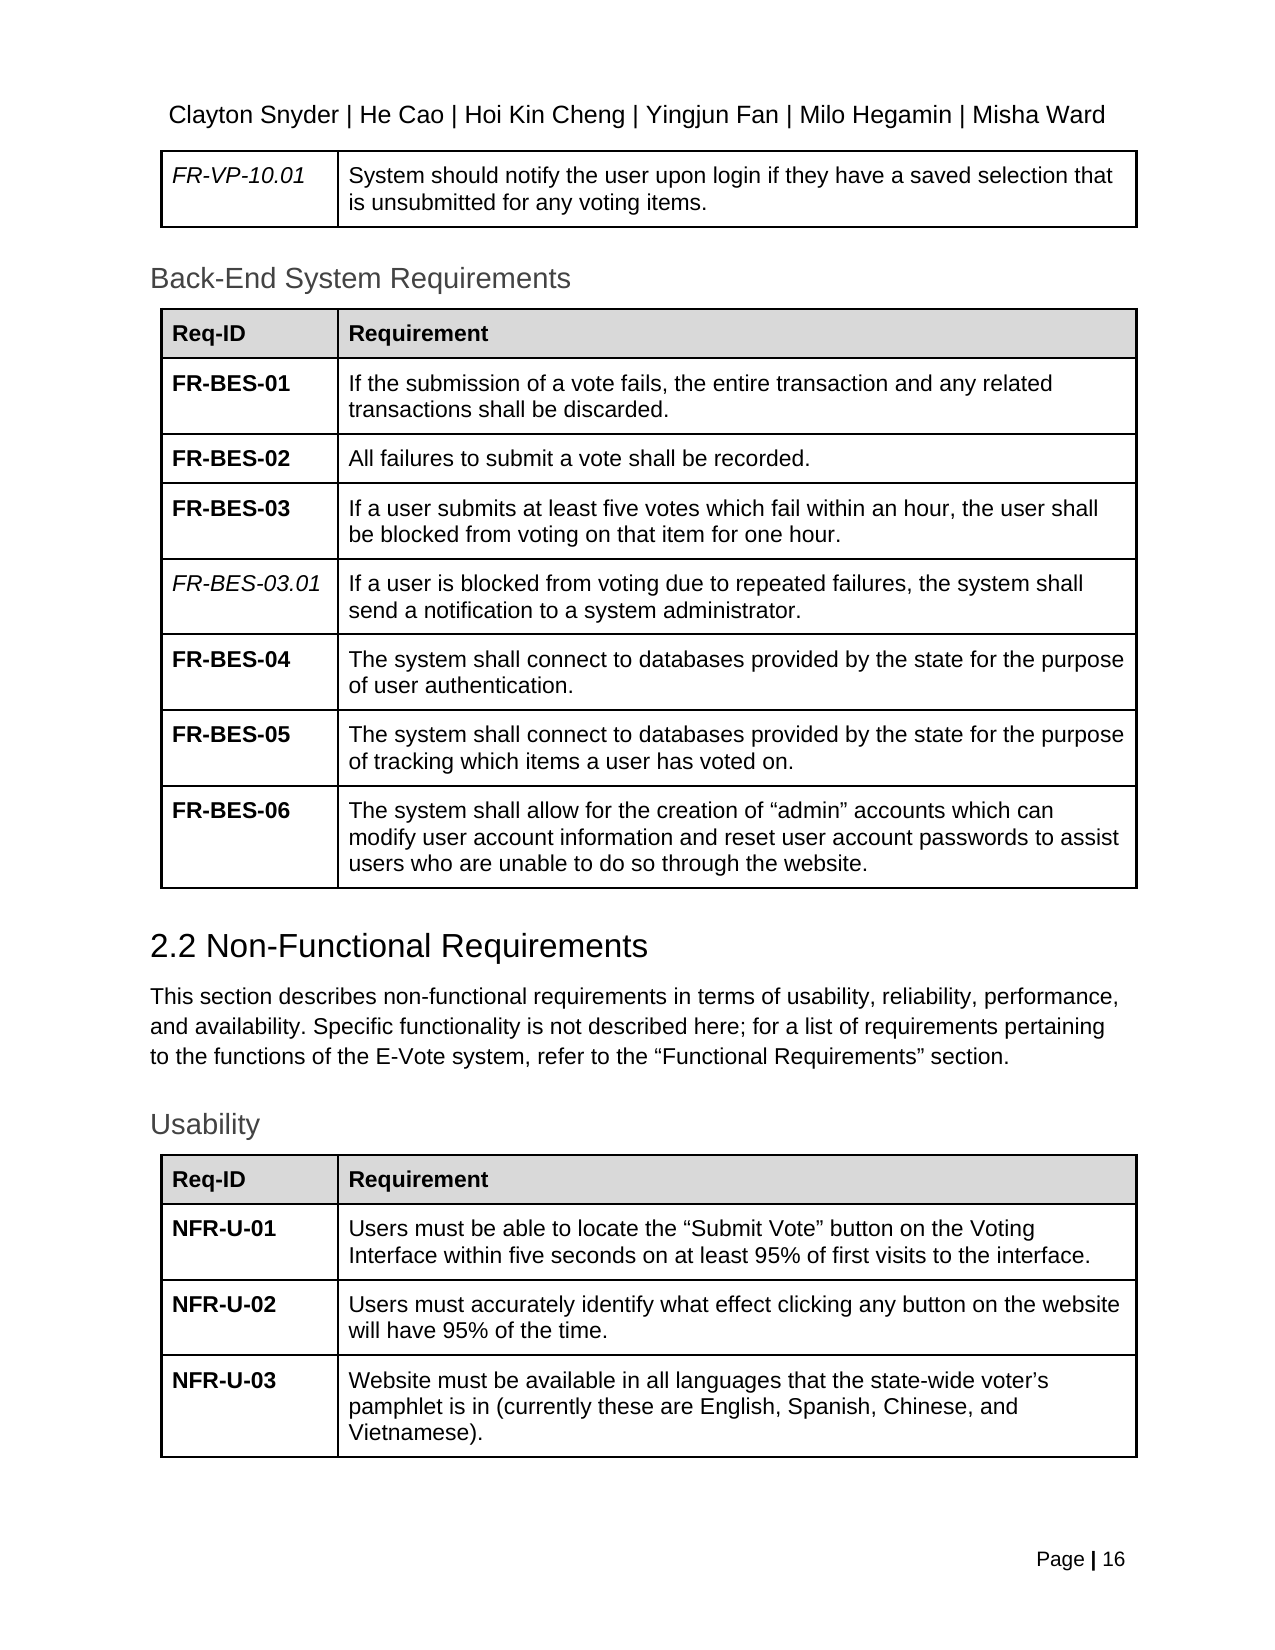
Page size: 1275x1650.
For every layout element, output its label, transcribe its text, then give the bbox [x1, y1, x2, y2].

table_cell FR-VP-10.01 [163, 152, 337, 226]
table_cell NFR-U-01 [163, 1205, 337, 1278]
table_cell FR-BES-05 [163, 711, 337, 784]
table_cell If a user submits at least five votes which fail within an hour, the user shall be blocked from voting on that item for one hour. [339, 484, 1135, 558]
subtitle Usability [150, 1107, 1125, 1140]
table_header Req-ID [163, 310, 337, 357]
table_header Req-ID [163, 1156, 337, 1203]
subtitle Back-End System Requirements [150, 261, 1125, 294]
table_cell If the submission of a vote fails, the entire transaction and any related transactions shall be discarded. [339, 359, 1135, 433]
table_header Requirement [339, 1156, 1135, 1203]
table_cell FR-BES-03.01 [163, 560, 337, 633]
table_cell FR-BES-02 [163, 435, 337, 482]
table_cell Users must be able to locate the “Submit Vote” button on the Voting Interface within five seconds on at least 95% of first visits to the interface. [339, 1205, 1135, 1278]
table_cell FR-BES-06 [163, 787, 337, 887]
table_cell System should notify the user upon login if they have a saved selection that is unsubmitted for any voting items. [339, 152, 1135, 226]
table_cell The system shall connect to databases provided by the state for the purpose of user authentication. [339, 635, 1135, 709]
table_cell The system shall allow for the creation of “admin” accounts which can modify user account information and reset user account passwords to assist users who are unable to do so through the website. [339, 787, 1135, 887]
subtitle 2.2 Non-Functional Requirements [150, 926, 1125, 964]
table_cell NFR-U-02 [163, 1281, 337, 1354]
table_cell FR-BES-03 [163, 484, 337, 558]
table_cell The system shall connect to databases provided by the state for the purpose of tracking which items a user has voted on. [339, 711, 1135, 784]
table_cell If a user is blocked from voting due to repeated failures, the system shall send a notification to a system administrator. [339, 560, 1135, 633]
table_cell Website must be available in all languages that the state-wide voter’s pamphlet is in (currently these are English, Spanish, Chinese, and Vietnamese). [339, 1356, 1135, 1456]
table_cell FR-BES-01 [163, 359, 337, 433]
text This section describes non-functional requirements in terms of usability, reliability, performance, and availability. Specific functionality is not described here; for a list of requirements pertaining to the functions of the E-Vote system, refer to the “Functional Requirements” section. [150, 983, 1125, 1069]
table_cell FR-BES-04 [163, 635, 337, 709]
table_cell NFR-U-03 [163, 1356, 337, 1456]
table_header Requirement [339, 310, 1135, 357]
table_cell Users must accurately identify what effect clicking any button on the website will have 95% of the time. [339, 1281, 1135, 1354]
table_cell All failures to submit a vote shall be recorded. [339, 435, 1135, 482]
